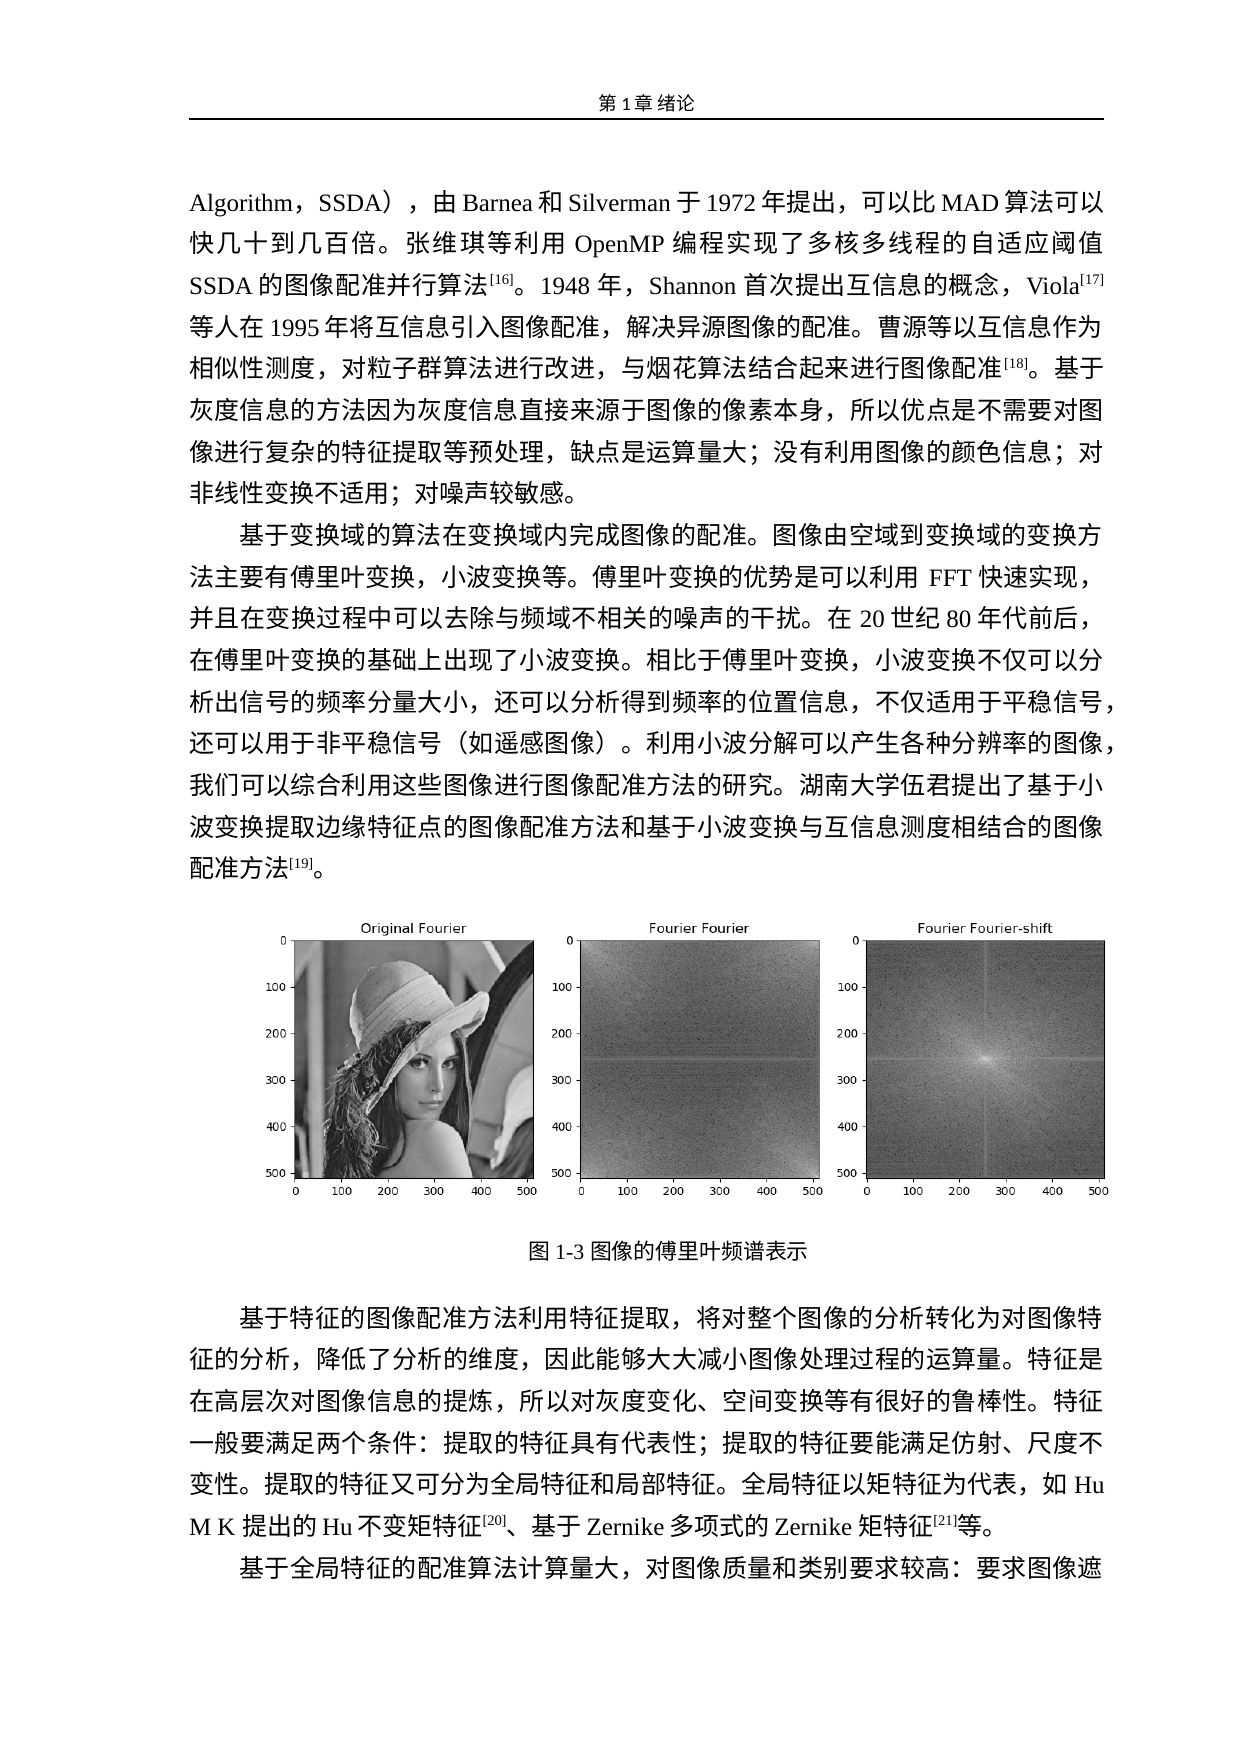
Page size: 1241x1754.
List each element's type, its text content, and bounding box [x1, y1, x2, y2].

subtitle 图1-3 图像的傅里叶频谱表示 [189, 1239, 1104, 1264]
text 基于特征的图像配准方法利用特征提取，将对整个图像的分析转化为对图像特征的分析，降低了分析的维度，因此能够大大减小图像处理过程的运算量。特征是在高层次对图像信息的提炼，所以对灰度变化、空间变换等有很好的鲁棒性。特征一般要满足两个条件：提取的特征具有代表性；提取的特征要能满足仿射、尺度不变性。提取的特征又可分为全局特征和局部特征。全局特征以矩特征为代表，如Hu M K 提出的Hu不变矩特征[20]、基于Zernike多项式的Zernike 矩特征[21]等。 [189, 1294, 1104, 1544]
text 基于变换域的算法在变换域内完成图像的配准。图像由空域到变换域的变换方法主要有傅里叶变换，小波变换等。傅里叶变换的优势是可以利用 FFT 快速实现，并且在变换过程中可以去除与频域不相关的噪声的干扰。在20世纪80年代前后，在傅里叶变换的基础上出现了小波变换。相比于傅里叶变换，小波变换不仅可以分析出信号的频率分量大小，还可以分析得到频率的位置信息，不仅适用于平稳信号，还可以用于非平稳信号（如遥感图像）。利用小波分解可以产生各种分辨率的图像，我们可以综合利用这些图像进行图像配准方法的研究。湖南大学伍君提出了基于小波变换提取边缘特征点的图像配准方法和基于小波变换与互信息测度相结合的图像配准方法[19]。 [189, 511, 1104, 886]
